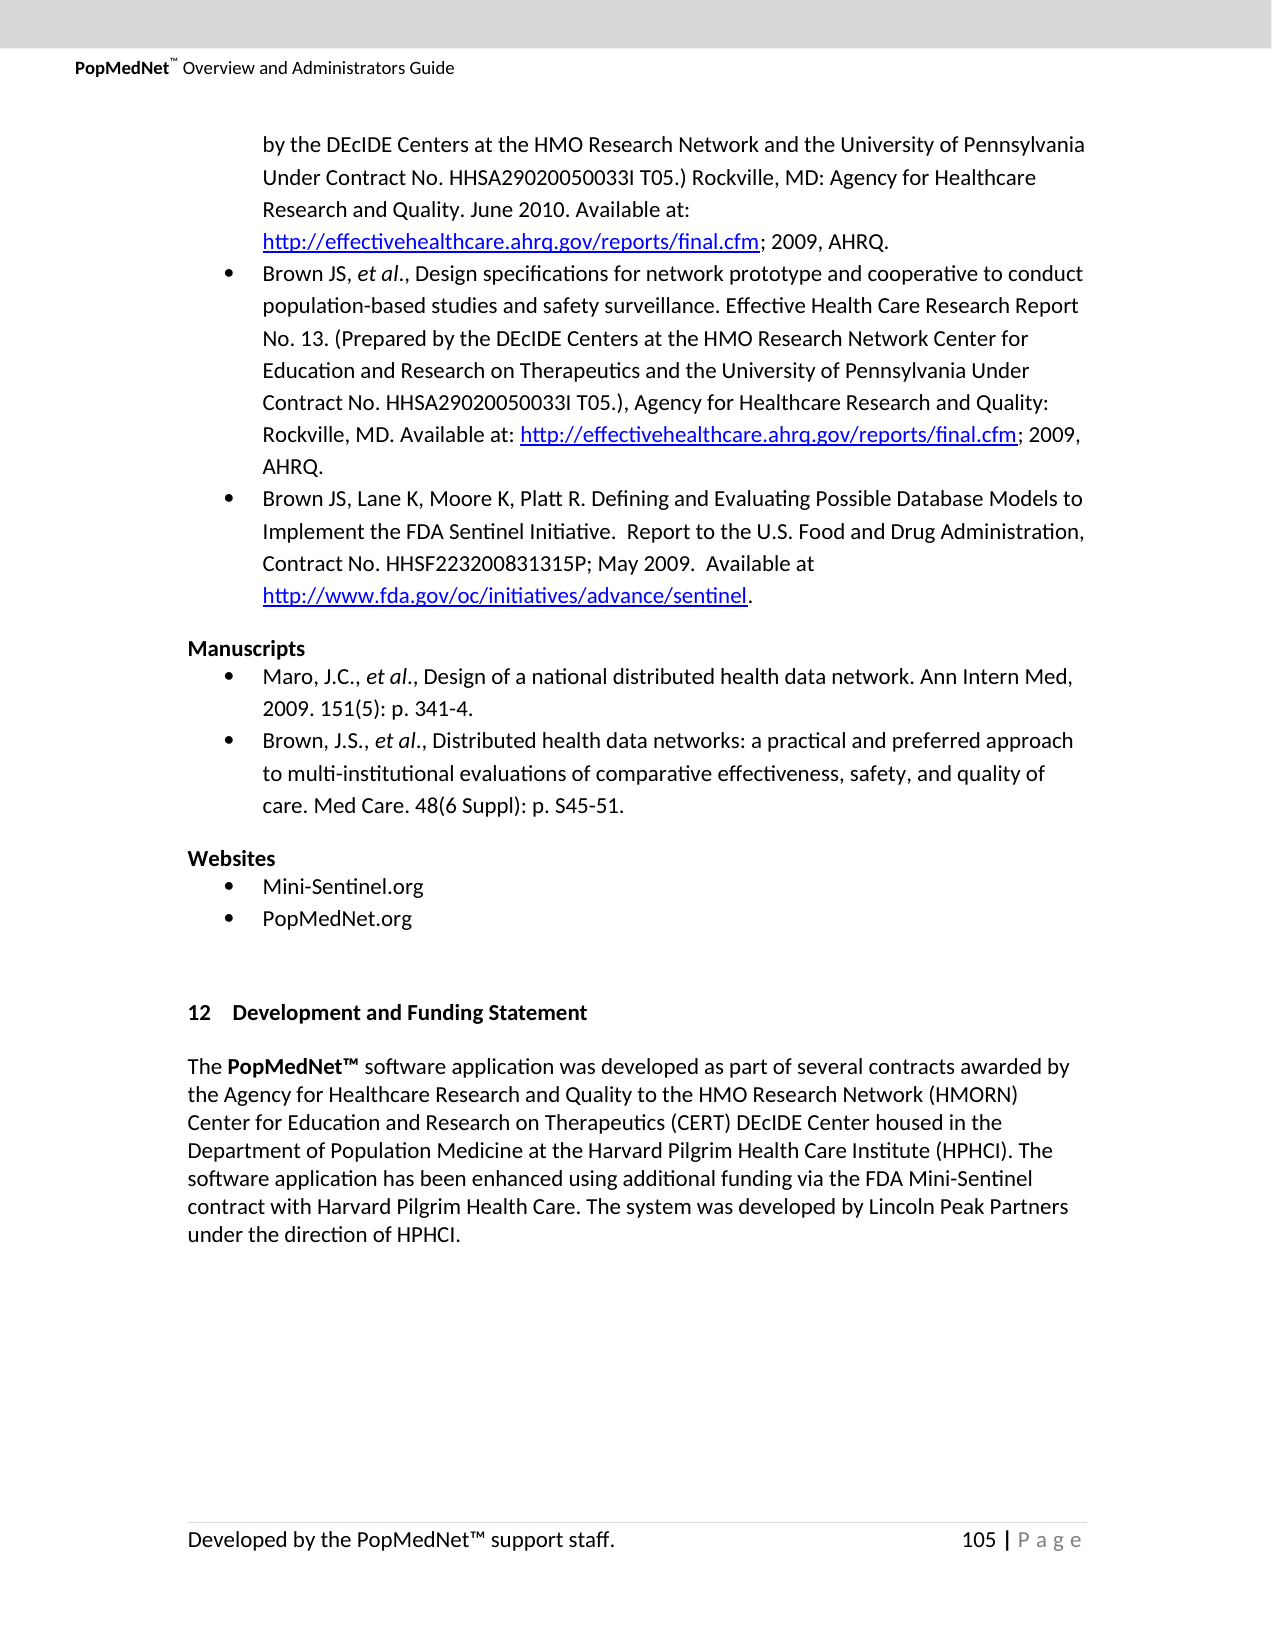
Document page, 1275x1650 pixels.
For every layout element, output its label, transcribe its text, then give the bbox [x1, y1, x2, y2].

subtitle Development and Funding Statement [187, 998, 1087, 1026]
list Brown JS, et al., Design specifications for network prototype and cooperative to conduct population-based studies and safety surveillance. Effective Health Care Research Report No. 13. (Prepared by the DEcIDE Centers at the HMO Research Network Center for Education and Research on Therapeutics and the University of Pennsylvania Under Contract No. HHSA29020050033I T05.), Agency for Healthcare Research and Quality: Rockville, MD. Available at: http://effectivehealthcare.ahrq.gov/reports/final.cfm; 2009, AHRQ. [225, 259, 1087, 480]
text Manuscripts [187, 634, 1087, 662]
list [225, 131, 1087, 255]
list PopMedNet.org [225, 904, 1087, 932]
list Brown, J.S., et al., Distributed health data networks: a practical and preferred approach to multi-institutional evaluations of comparative effectiveness, safety, and quality of care. Med Care. 48(6 Suppl): p. S45-51. [225, 727, 1087, 819]
text The PopMedNet™ software application was developed as part of several contracts awarded by the Agency for Healthcare Research and Quality to the HMO Research Network (HMORN) Center for Education and Research on Therapeutics (CERT) DEcIDE Center housed in the Department of Population Medicine at the Harvard Pilgrim Health Care Institute (HPHCI). The software application has been enhanced using additional funding via the FDA Mini-Sentinel contract with Harvard Pilgrim Health Care. The system was developed by Lincoln Peak Partners under the direction of HPHCI. [187, 1052, 1087, 1248]
list Maro, J.C., et al., Design of a national distributed health data network. Ann Intern Med, 2009. 151(5): p. 341-4. [225, 662, 1087, 722]
list Mini-Sentinel.org [225, 872, 1087, 900]
list Brown JS, Lane K, Moore K, Platt R. Defining and Evaluating Possible Database Models to Implement the FDA Sentinel Initiative. Report to the U.S. Food and Drug Administration, Contract No. HHSF223200831315P; May 2009. Available at http://www.fda.gov/oc/initiatives/advance/sentinel. [225, 484, 1087, 609]
text Websites [187, 844, 1087, 872]
